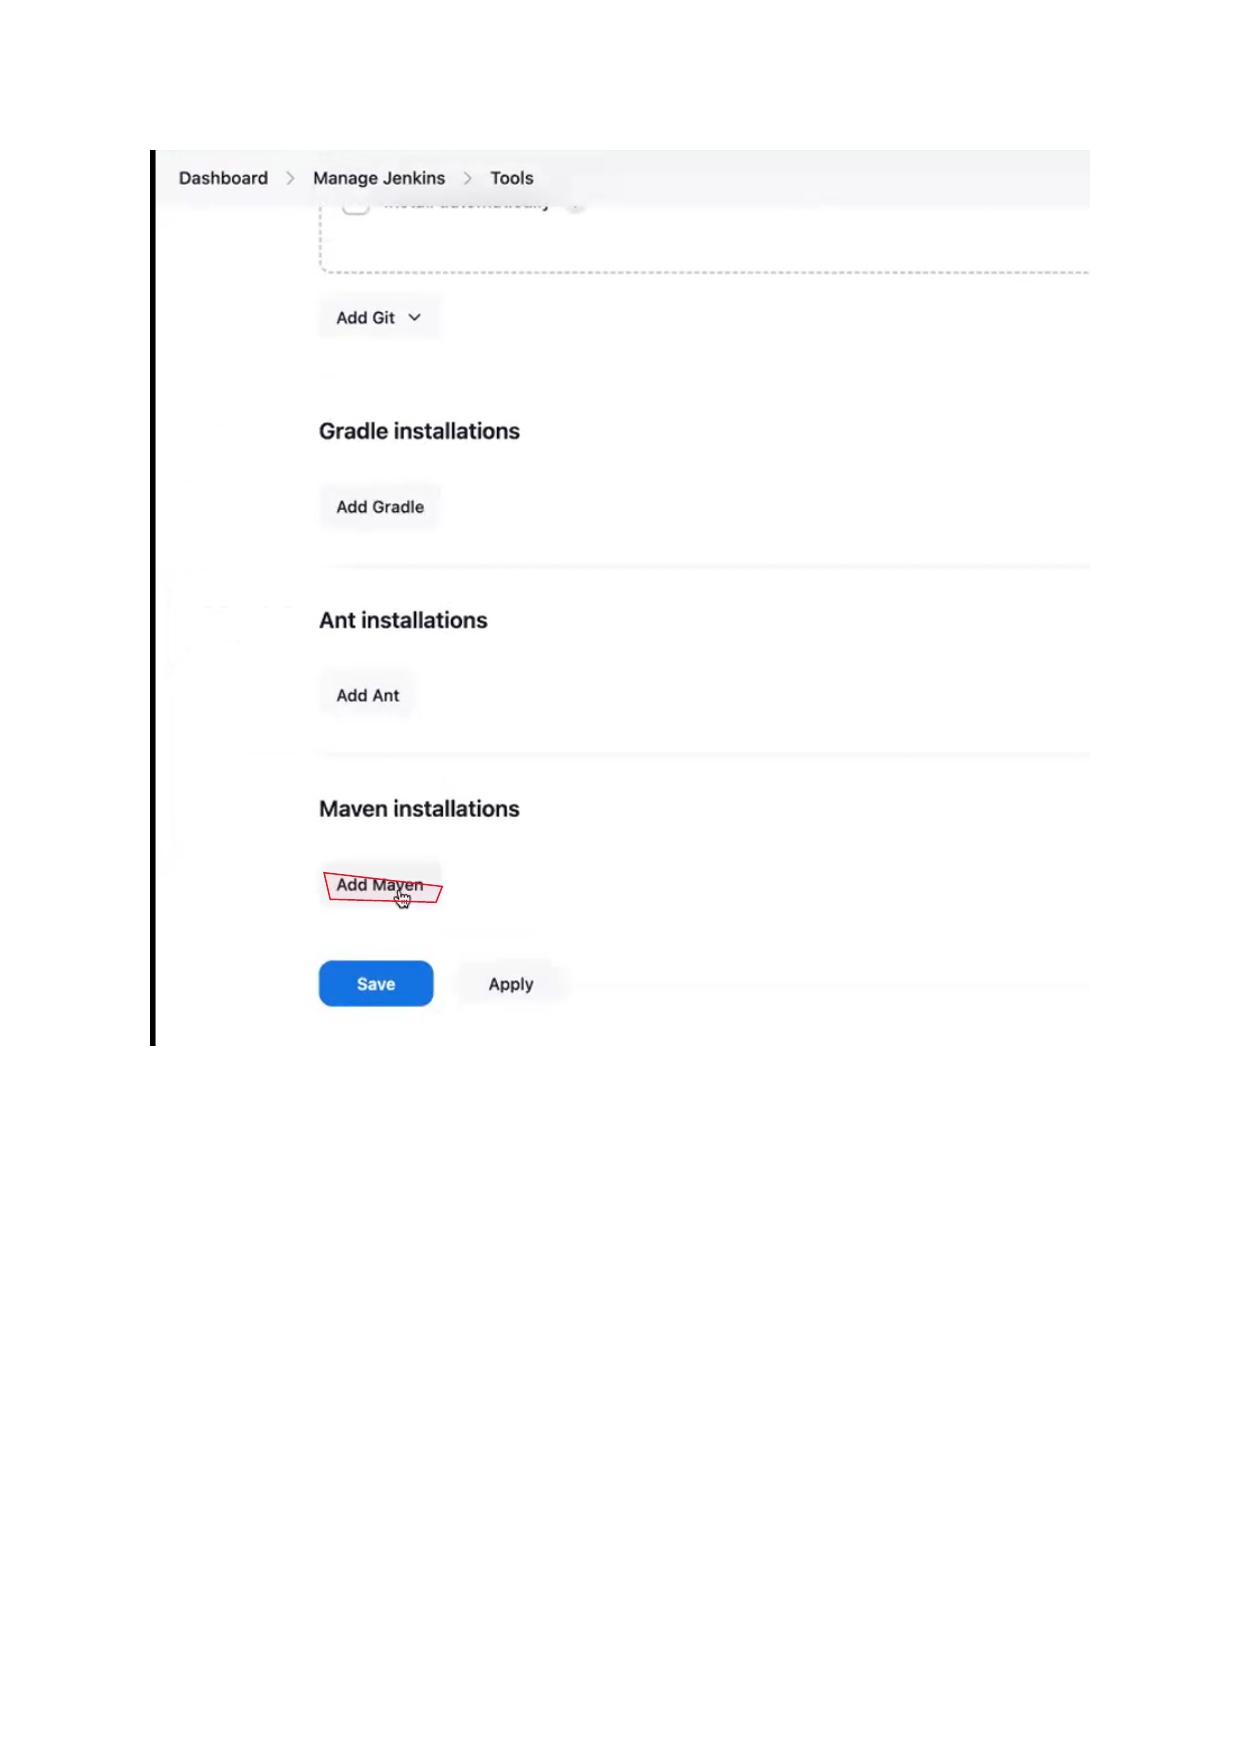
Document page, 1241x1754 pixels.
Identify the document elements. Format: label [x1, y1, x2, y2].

picture [150, 150, 1091, 1046]
